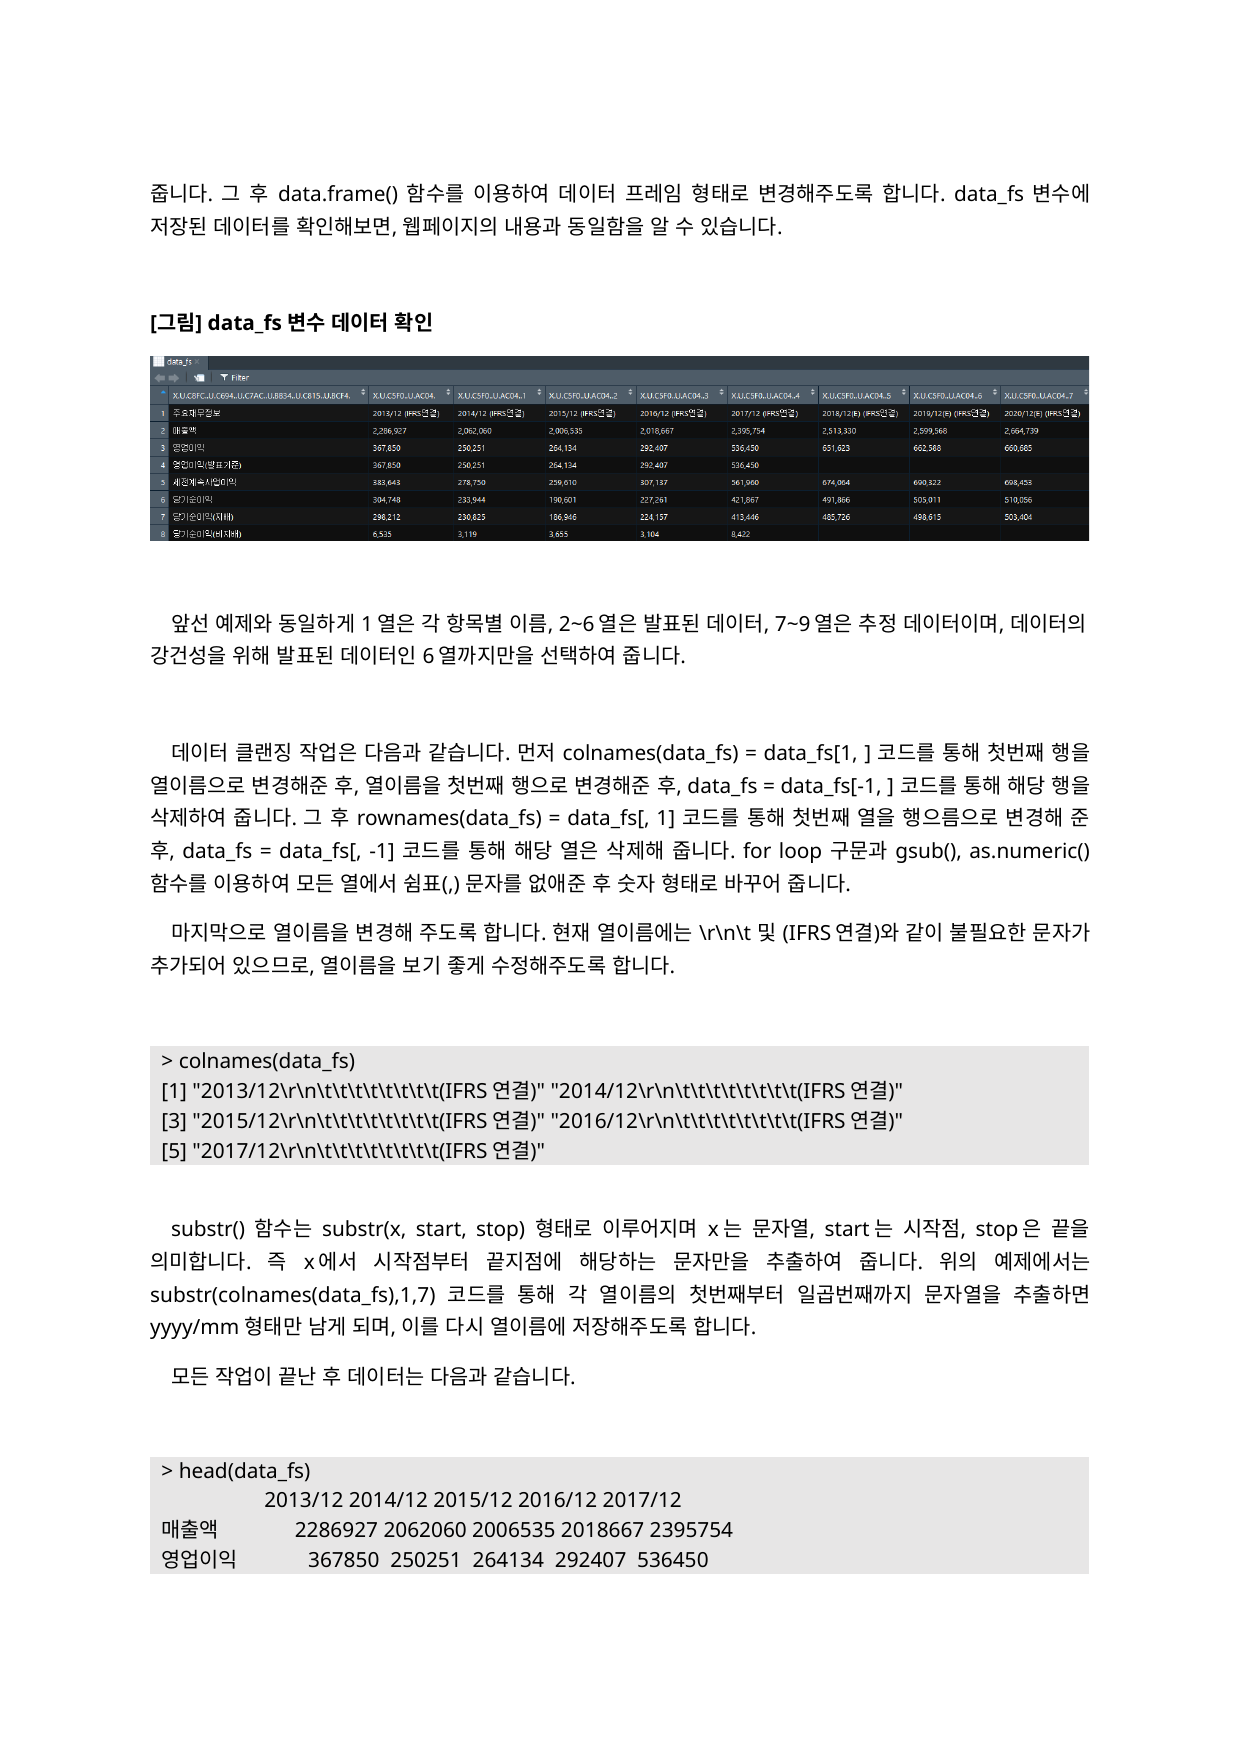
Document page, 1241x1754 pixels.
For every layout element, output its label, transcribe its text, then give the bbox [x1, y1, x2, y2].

text 마지막으로 열이름을 변경해 주도록 합니다. 현재 열이름에는 \r\n\t 및 (IFRS연결)와 같이 불필요한 문자가 추가되어 있으므로, 열이름을 보기 좋게 수정해주도록 합니다. [150, 916, 1090, 979]
picture [150, 356, 1090, 541]
text 앞선 예제와 동일하게 1열은 각 항목별 이름, 2~6열은 발표된 데이터, 7~9열은 추정 데이터이며, 데이터의 강건성을 위해 발표된 데이터인 6열까지만을 선택하여 줍니다. [150, 607, 1090, 670]
text 모든 작업이 끝난 후 데이터는 다음과 같습니다. [150, 1360, 1090, 1390]
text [150, 177, 1090, 240]
text [그림] data_fs 변수 데이터 확인 [150, 307, 1090, 337]
table_header > colnames(data_fs) [1] "2013/12\r\n\t\t\t\t\t\t\t\t(IFRS연결)" "2014/12\r\n\t\t\t\t\t\t\t\t(IFRS연결)" [3] "2015/12\r\n\t\t\t\t\t\t\t\t(IFRS연결)" "2016/12\r\n\t\t\t\t\t\t\t\t(IFRS연결)" [5] "2017/12\r\n\t\t\t\t\t\t\t\t(IFRS연결)" [150, 1046, 1089, 1165]
text 데이터 클랜징 작업은 다음과 같습니다. 먼저 colnames(data_fs) = data_fs[1, ] 코드를 통해 첫번째 행을 열이름으로 변경해준 후, 열이름을 첫번째 행으로 변경해준 후, data_fs = data_fs[-1, ] 코드를 통해 해당 행을 삭제하여 줍니다. 그 후 rownames(data_fs) = data_fs[, 1] 코드를 통해 첫번째 열을 행으름으로 변경해 준 후, data_fs = data_fs[, -1] 코드를 통해 해당 열은 삭제해 줍니다. for loop 구문과 gsub(), as.numeric() 함수를 이용하여 모든 열에서 쉼표(,) 문자를 없애준 후 숫자 형태로 바꾸어 줍니다. [150, 736, 1090, 897]
text substr() 함수는 substr(x, start, stop) 형태로 이루어지며 x는 문자열, start는 시작점, stop은 끝을 의미합니다. 즉 x에서 시작점부터 끝지점에 해당하는 문자만을 추출하여 줍니다. 위의 예제에서는 substr(colnames(data_fs),1,7) 코드를 통해 각 열이름의 첫번째부터 일곱번째까지 문자열을 추출하면 yyyy/mm 형태만 남게 되며, 이를 다시 열이름에 저장해주도록 합니다. [150, 1212, 1090, 1341]
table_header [150, 1457, 1089, 1574]
